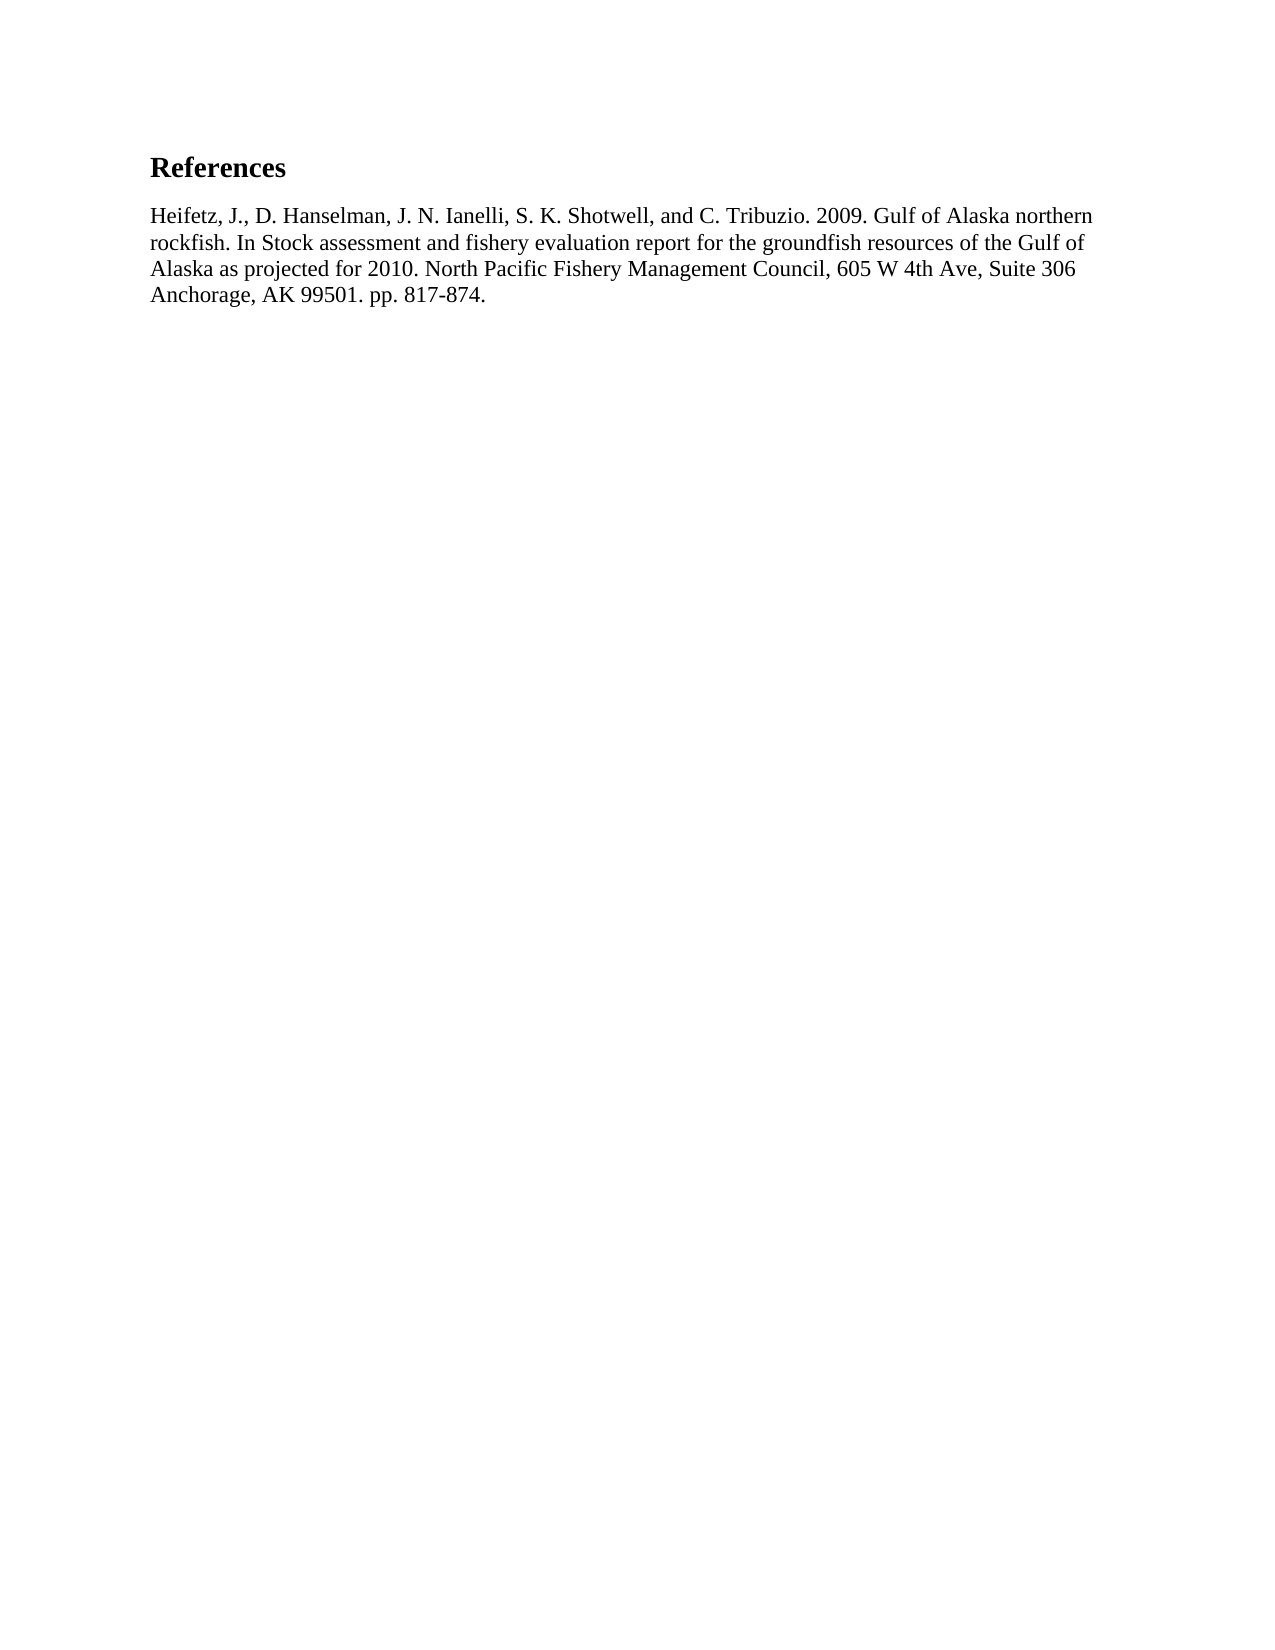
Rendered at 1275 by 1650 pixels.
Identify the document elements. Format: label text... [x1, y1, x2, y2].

text Heifetz, J., D. Hanselman, J. N. Ianelli, S. K. Shotwell, and C. Tribuzio. 2009. Gulf of Alaska northern rockfish. In Stock assessment and fishery evaluation report for the groundfish resources of the Gulf of Alaska as projected for 2010. North Pacific Fishery Management Council, 605 W 4th Ave, Suite 306 Anchorage, AK 99501. pp. 817-874. [150, 202, 1125, 308]
subtitle References [150, 150, 1125, 183]
